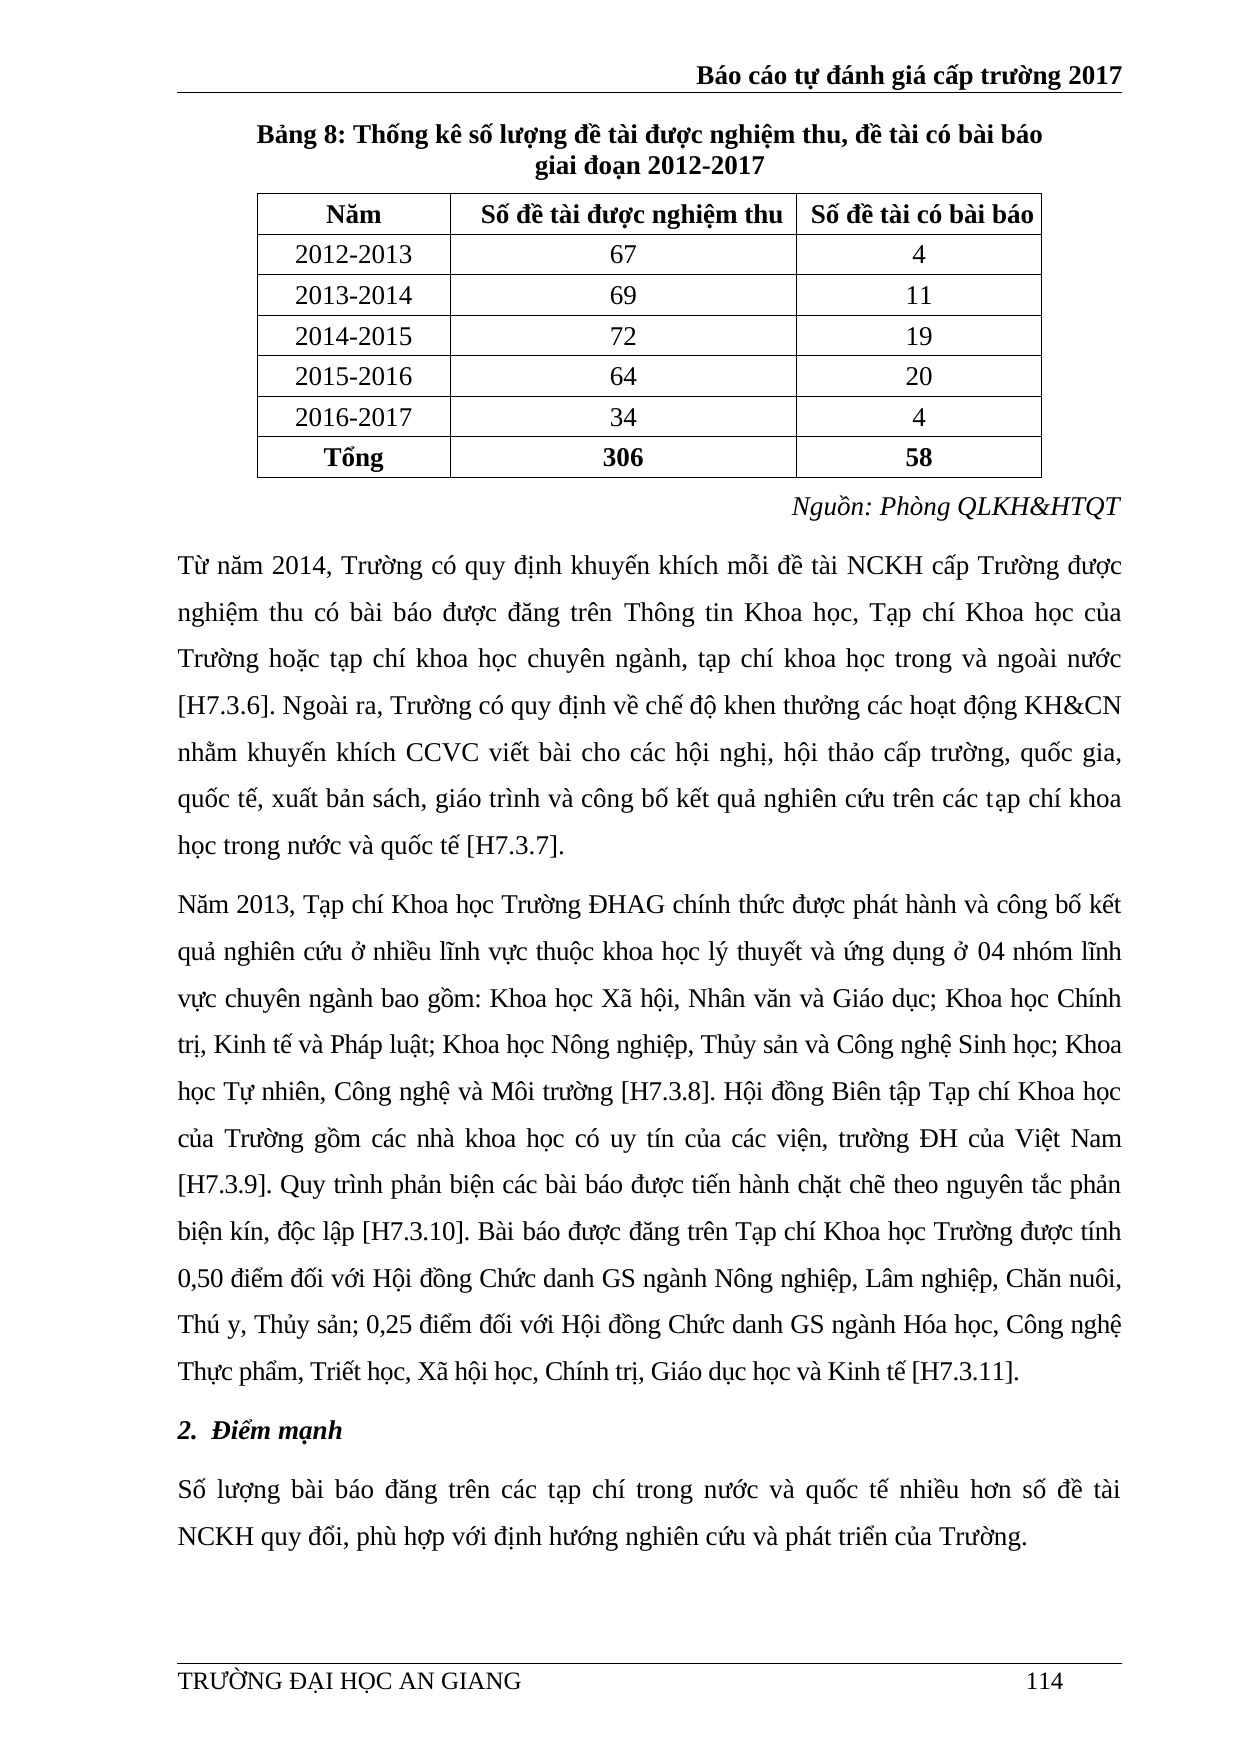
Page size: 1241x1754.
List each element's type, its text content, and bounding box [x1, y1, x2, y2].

table_cell 20 [797, 356, 1041, 396]
text Năm 2013, Tạp chí Khoa học Trường ĐHAG chính thức được phát hành và công bố kết quả nghiên cứu ở nhiều lĩnh vực thuộc khoa học lý thuyết và ứng dụng ở 04 nhóm lĩnh vực chuyên ngành bao gồm: Khoa học Xã hội, Nhân văn và Giáo dục; Khoa học Chính trị, Kinh tế và Pháp luật; Khoa học Nông nghiệp, Thủy sản và Công nghệ Sinh học; Khoa học Tự nhiên, Công nghệ và Môi trường [H7.3.8]. Hội đồng Biên tập Tạp chí Khoa học của Trường gồm các nhà khoa học có uy tín của các viện, trường ĐH của Việt Nam [H7.3.9]. Quy trình phản biện các bài báo được tiến hành chặt chẽ theo nguyên tắc phản biện kín, độc lập [H7.3.10]. Bài báo được đăng trên Tạp chí Khoa học Trường được tính 0,50 điểm đối với Hội đồng Chức danh GS ngành Nông nghiệp, Lâm nghiệp, Chăn nuôi, Thú y, Thủy sản; 0,25 điểm đối với Hội đồng Chức danh GS ngành Hóa học, Công nghệ Thực phẩm, Triết học, Xã hội học, Chính trị, Giáo dục học và Kinh tế [H7.3.11]. [177, 888, 1122, 1386]
table_cell 2012-2013 [258, 235, 450, 274]
text Số lượng bài báo đăng trên các tạp chí trong nước và quốc tế nhiều hơn số đề tài NCKH quy đổi, phù hợp với định hướng nghiên cứu và phát triển của Trường. [177, 1473, 1122, 1551]
table_cell Tổng [258, 437, 450, 477]
table_cell 4 [797, 235, 1041, 274]
table_cell 58 [797, 437, 1041, 477]
table_cell 72 [451, 316, 796, 355]
table_cell 34 [451, 397, 796, 436]
table_header Số đề tài có bài báo [797, 194, 1041, 233]
table_cell 2014-2015 [258, 316, 450, 355]
table_cell 19 [797, 316, 1041, 355]
table_cell 2016-2017 [258, 397, 450, 436]
table_header Số đề tài được nghiệm thu [451, 194, 796, 233]
table_cell 11 [797, 275, 1041, 314]
table_cell 64 [451, 356, 796, 396]
text Bảng 8: Thống kê số lượng đề tài được nghiệm thu, đề tài có bài báo giai đoạn 2012-2017 [177, 118, 1122, 180]
table_cell 67 [451, 235, 796, 274]
table_cell 2013-2014 [258, 275, 450, 314]
table_cell 306 [451, 437, 796, 477]
text Từ năm 2014, Trường có quy định khuyến khích mỗi đề tài NCKH cấp Trường được nghiệm thu có bài báo được đăng trên Thông tin Khoa học, Tạp chí Khoa học của Trường hoặc tạp chí khoa học chuyên ngành, tạp chí khoa học trong và ngoài nước [H7.3.6]. Ngoài ra, Trường có quy định về chế độ khen thưởng các hoạt động KH&CN nhằm khuyến khích CCVC viết bài cho các hội nghị, hội thảo cấp trường, quốc gia, quốc tế, xuất bản sách, giáo trình và công bố kết quả nghiên cứu trên các tạp chí khoa học trong nước và quốc tế [H7.3.7]. [177, 549, 1122, 860]
table_cell 4 [797, 397, 1041, 436]
table_cell 69 [451, 275, 796, 314]
text Nguồn: Phòng QLKH&HTQT [177, 490, 1122, 521]
table_cell 2015-2016 [258, 356, 450, 396]
text 2. Điểm mạnh [177, 1414, 1122, 1445]
table_header Năm [258, 194, 450, 233]
